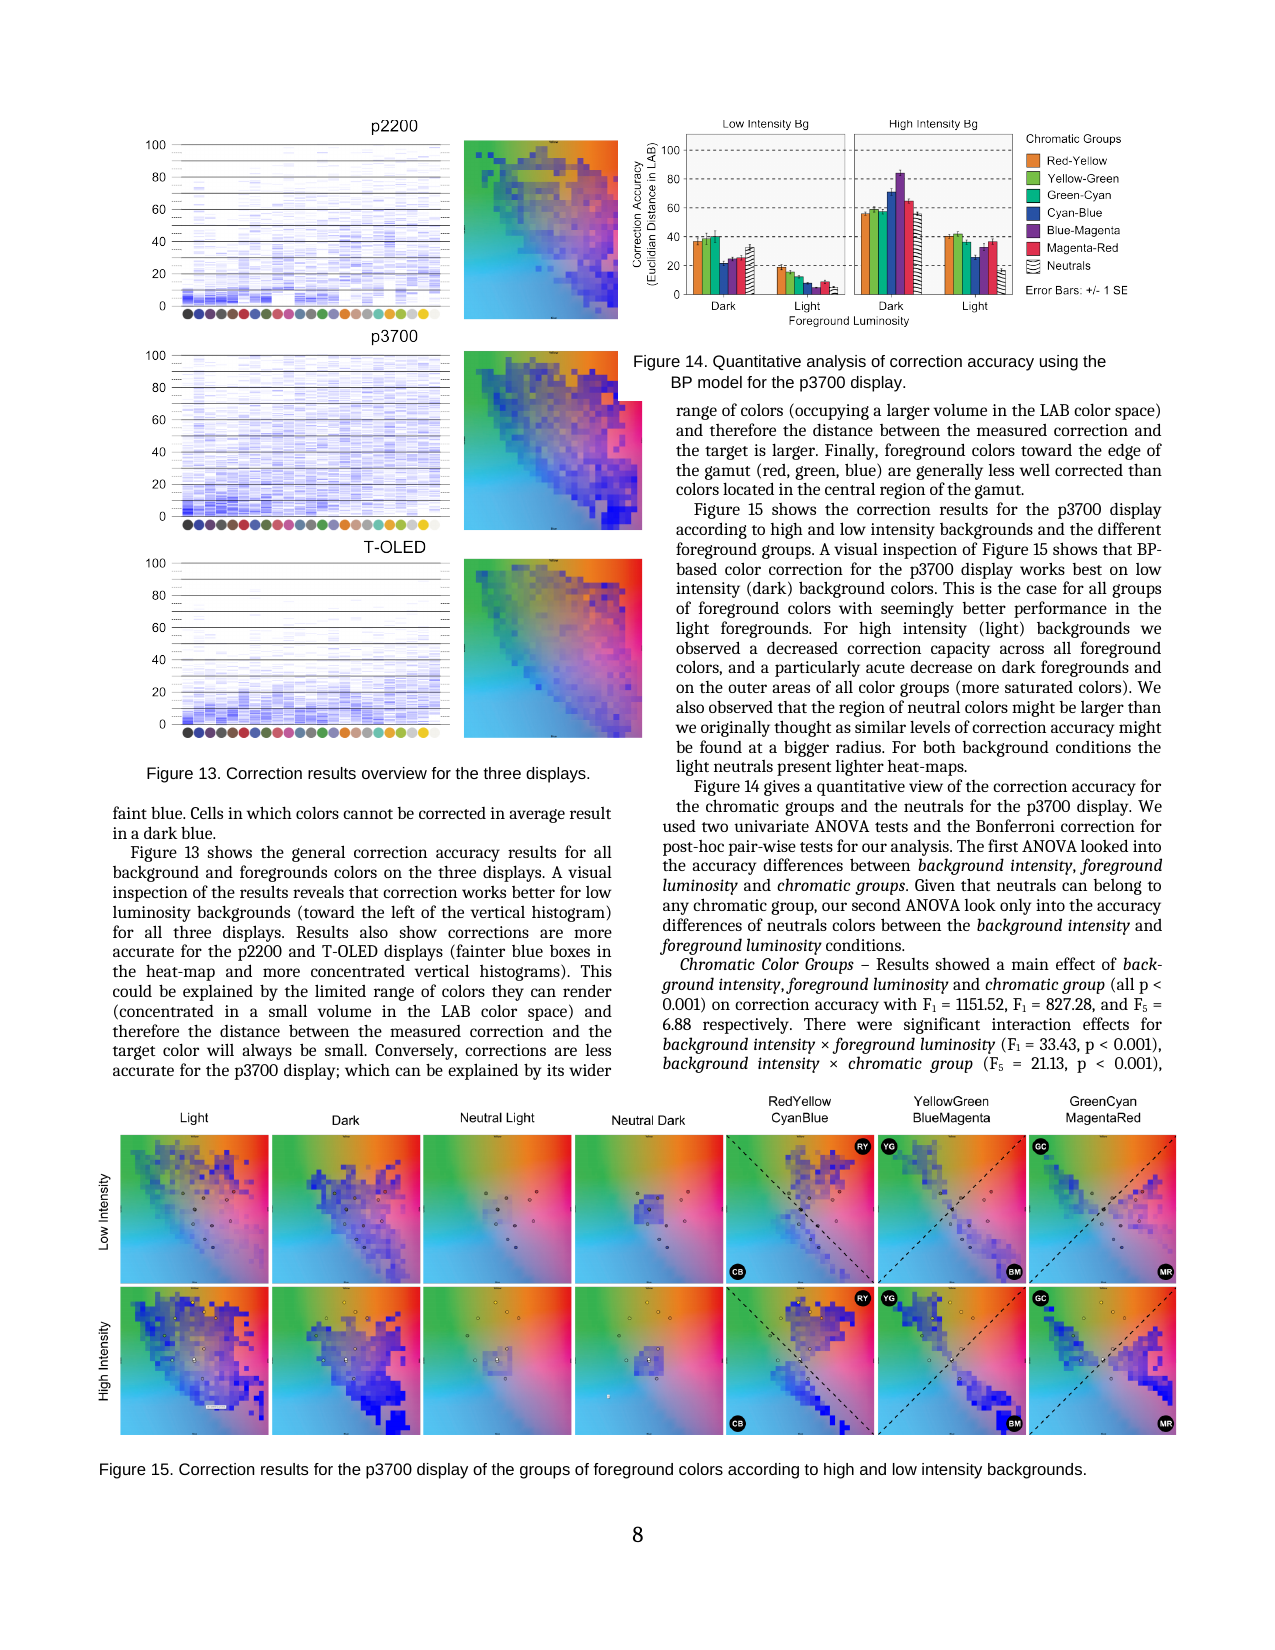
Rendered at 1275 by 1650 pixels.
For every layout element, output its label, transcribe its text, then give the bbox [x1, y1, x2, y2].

picture [632, 120, 1128, 327]
text Figure 15 gives a quantitative view of the correction accuracy for the chromatic groups and the neutrals for the p3700 display. We used two univariate ANOVA tests and the Bonferroni correction for post-hoc pair-wise tests for our analysis. The first ANOVA looked into the accuracy differences between background intensity, foreground luminosity and chromatic groups. Given that neutrals can belong to any chromatic group, our second ANOVA look only into the accuracy differences of neutrals colors between the background intensity and foreground luminosity conditions. [662, 777, 1162, 955]
text Figure 13 shows the general correction accuracy results for all background and foregrounds colors on the three displays. A visual inspection of the results reveals that correction works better for low luminosity backgrounds (toward the left of the vertical histogram) for all three displays. Results also show corrections are more accurate for the p2200 and T-OLED displays (fainter blue boxes in the heat-map and more concentrated vertical histograms). This could be explained by the limited range of colors they can render (concentrated in a small volume in the LAB color space) and therefore the distance between the measured correction and the target color will always be small. Conversely, corrections are less accurate for the p3700 display; which can be explained by its wider range of colors (occupying a larger volume in the LAB color space) and therefore the distance between the measured correction and the target is larger. Finally, foreground colors toward the edge of the gamut (red, green, blue) are generally less well corrected than colors located in the central region of the gamut. [112, 843, 613, 1081]
text Chromatic Color Groups – Results showed a main effect of back-ground intensity, foreground luminosity and chromatic group (all p < 0.001) on correction accuracy with F1 = 1151.52, F1 = 827.28, and F5 = 6.88 respectively. There were significant interaction effects for background intensity × foreground luminosity (F1 = 33.43, p < 0.001), background intensity × chromatic group (F5 = 21.13, p < 0.001), foreground luminosity × chromatic group (F5 = 11.98, p < 0.001), and background intensity × foreground lumino-sity × chromatic group (F5 = 17.78, p < 0.001). Post-hoc pair wise comparisons of chromatic groups yielded significant differences between BlueMagenta and all other groups, between RedYellow and GreenCyan and CyanBlue, and between CyanBlue and MagentaRed. In general corrections were more accurate for low intensity backgrounds at 21.23 (9.2 JNDs), for light foregrounds at 23.46 (10 JNDs), and the CyanBlue group at 31.49 (13.6 JNDs). [662, 955, 1162, 1074]
picture [146, 120, 643, 738]
list Figure 14 shows the correction results for the p3700 display according to high and low intensity backgrounds and the different foreground groups. A visual inspection of Figure 14 shows that BP-based color correction for the p3700 display works best on low intensity (dark) background colors. This is the case for all groups of foreground colors with seemingly better performance in the light foregrounds. For high intensity (light) backgrounds we observed a decreased correction capacity across all foreground colors, and a particularly acute decrease on dark foregrounds and on the outer areas of all color groups (more saturated colors). We also observed that the region of neutral colors might be larger than we originally thought as similar levels of correction accuracy might be found at a bigger radius. For both background conditions the light neutrals present lighter heat-maps. [662, 500, 1162, 777]
picture [98, 1096, 1177, 1435]
